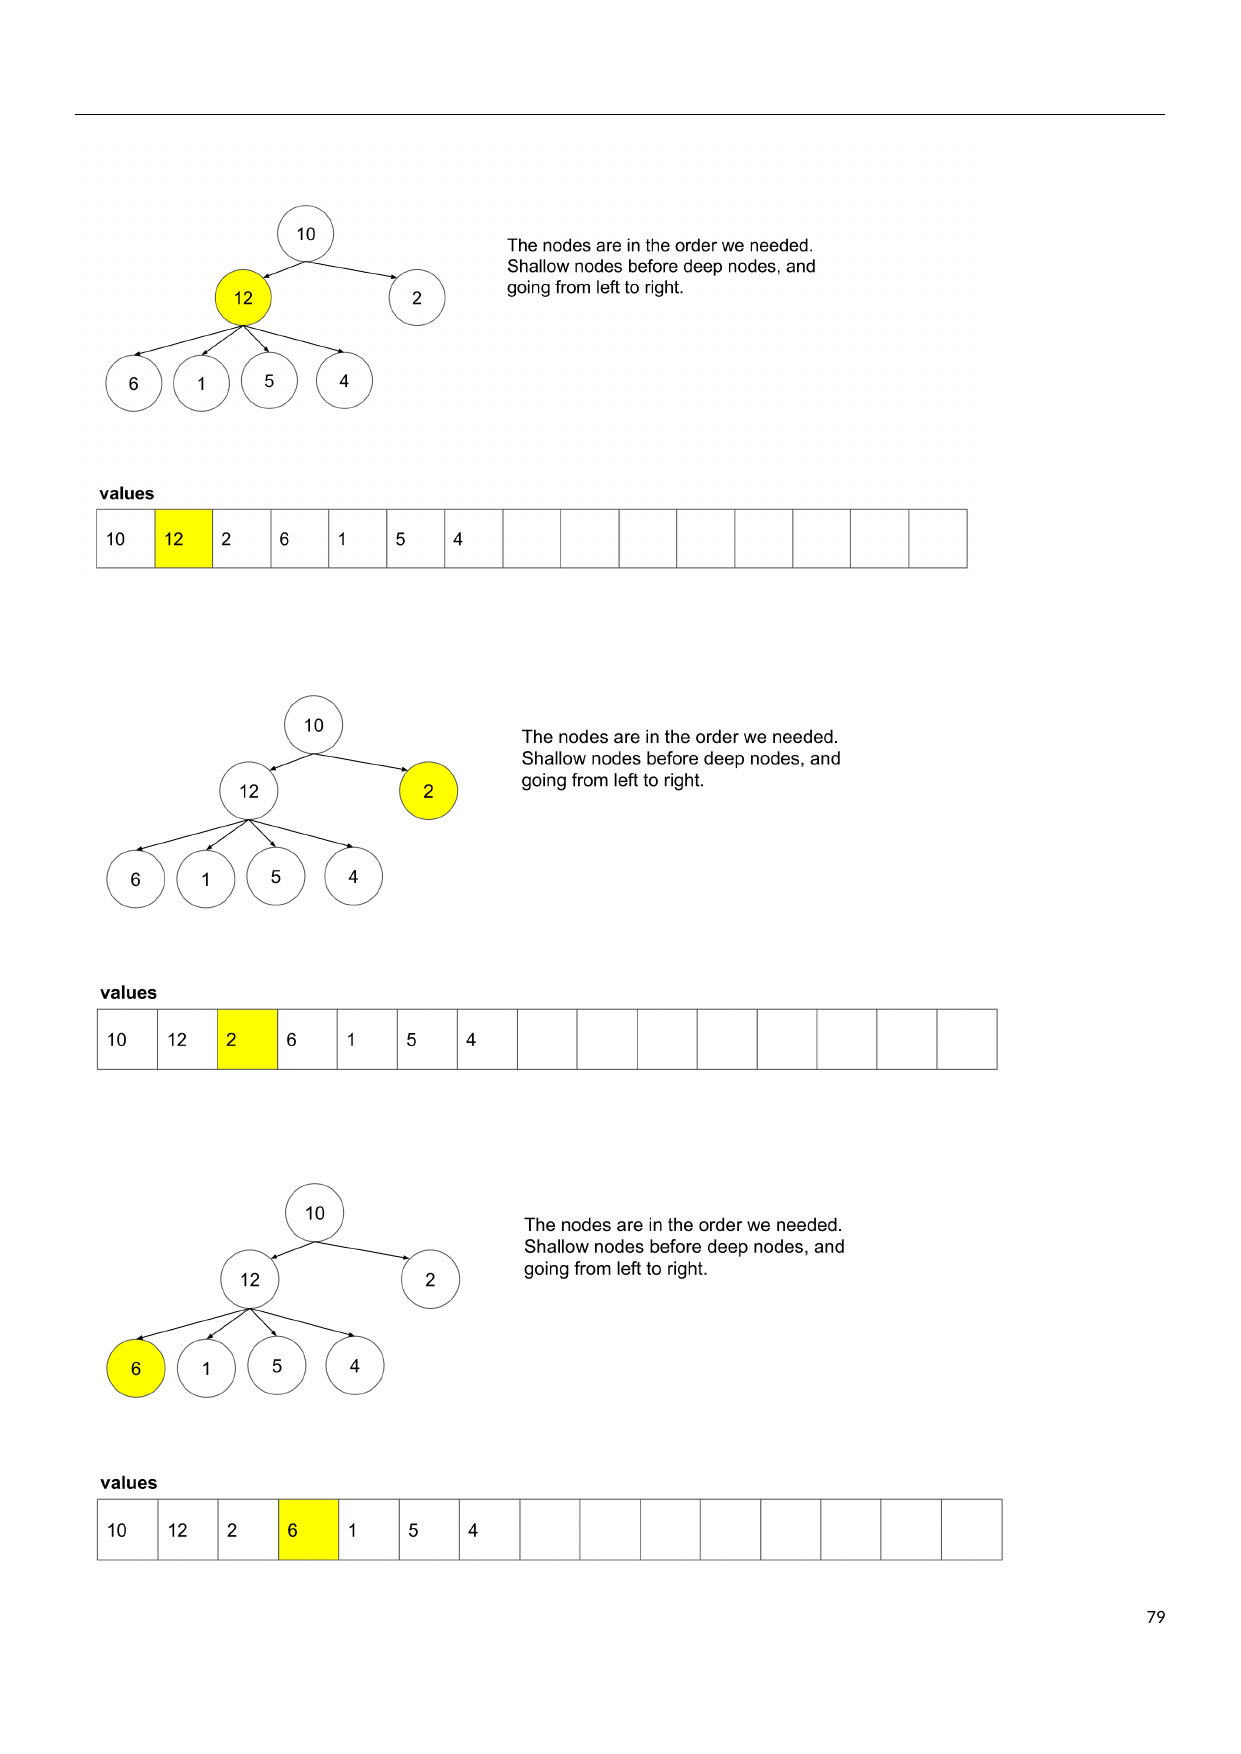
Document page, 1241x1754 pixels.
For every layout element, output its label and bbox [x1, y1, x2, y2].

picture [75, 128, 991, 587]
picture [75, 1103, 1027, 1580]
picture [75, 616, 1022, 1089]
